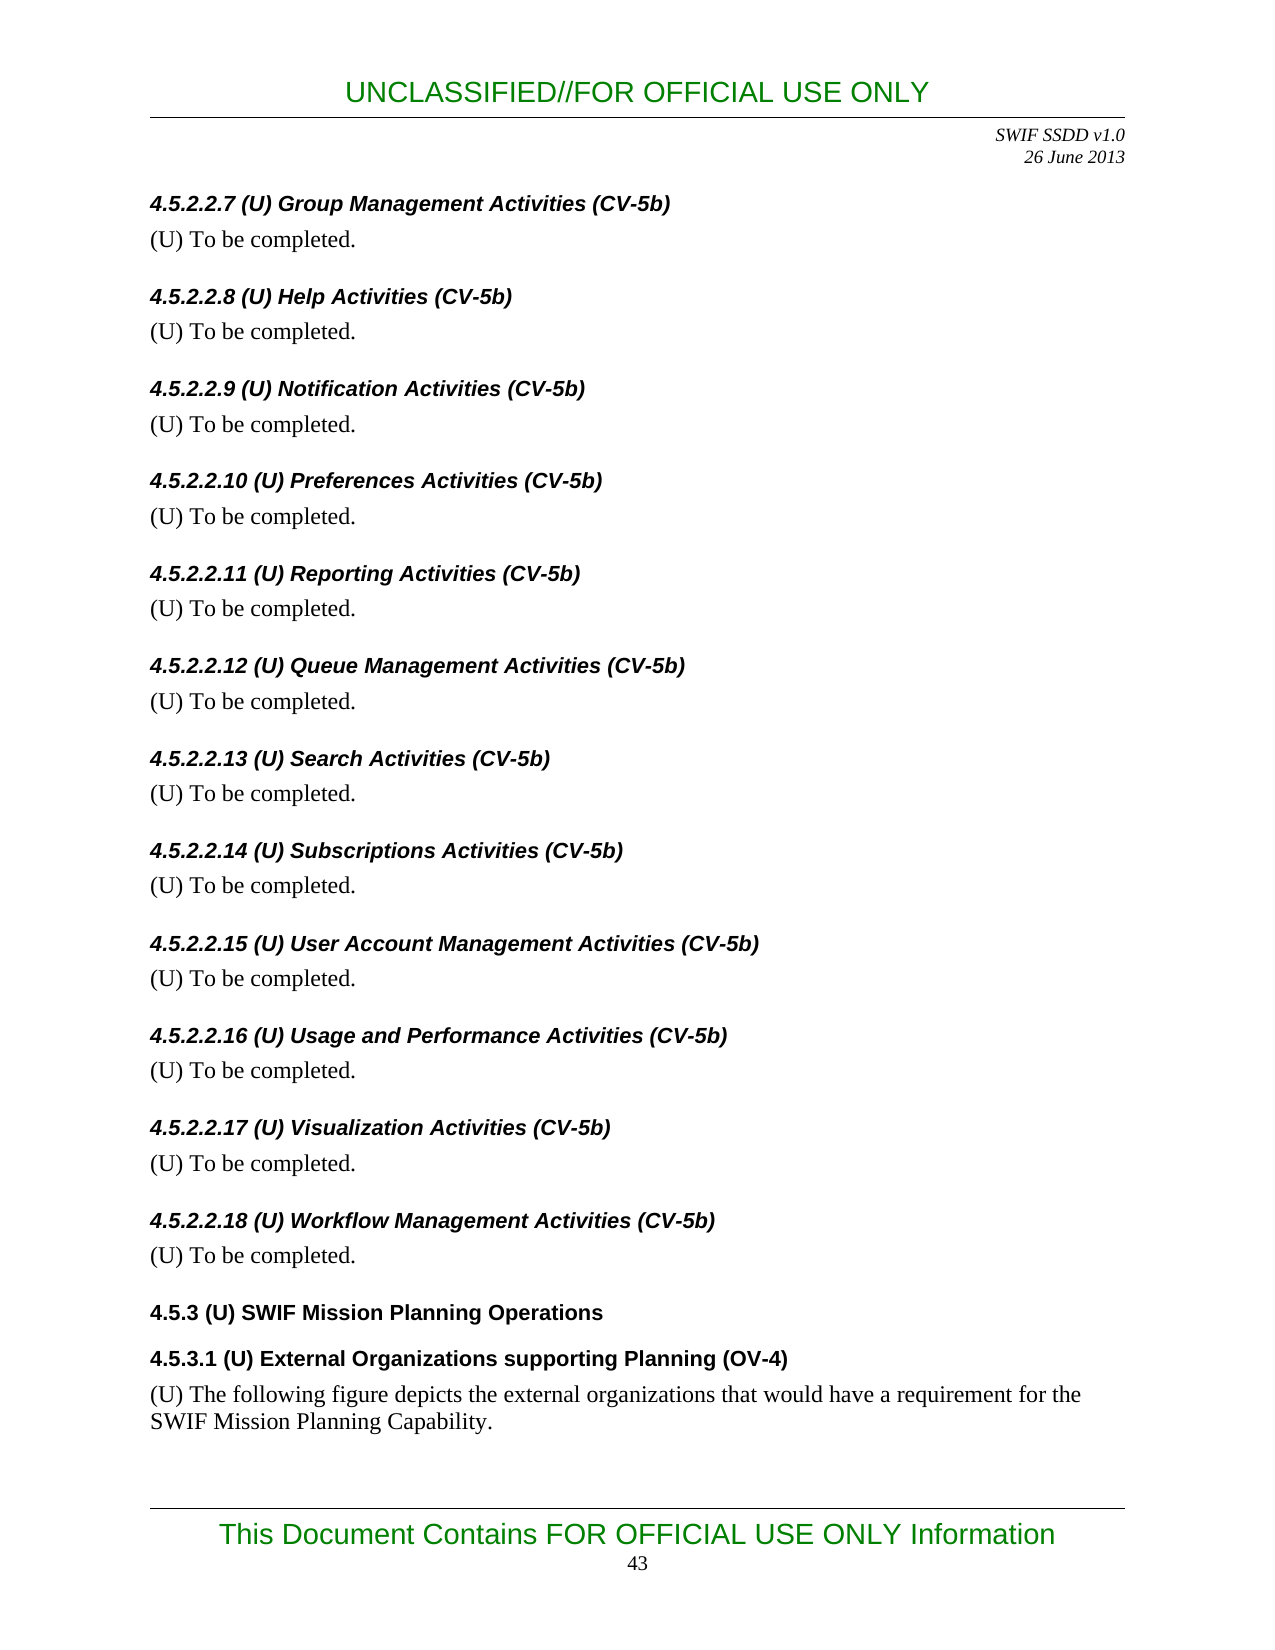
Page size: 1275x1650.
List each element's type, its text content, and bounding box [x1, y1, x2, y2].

subtitle (U) External Organizations supporting Planning (OV-4) [150, 1346, 1125, 1371]
subtitle (U) Subscriptions Activities (CV-5b) [150, 838, 1125, 863]
subtitle (U) Search Activities (CV-5b) [150, 746, 1125, 771]
text (U) To be completed. [150, 872, 1125, 899]
text (U) The following figure depicts the external organizations that would have a requirement for the SWIF Mission Planning Capability. [150, 1379, 1125, 1435]
text (U) To be completed. [150, 687, 1125, 714]
subtitle (U) Preferences Activities (CV-5b) [150, 468, 1125, 494]
text (U) To be completed. [150, 317, 1125, 345]
text (U) To be completed. [150, 594, 1125, 622]
subtitle (U) Queue Management Activities (CV-5b) [150, 653, 1125, 678]
text (U) To be completed. [150, 225, 1125, 252]
text (U) To be completed. [150, 1149, 1125, 1176]
subtitle (U) Group Management Activities (CV-5b) [150, 191, 1125, 216]
text (U) To be completed. [150, 964, 1125, 992]
text (U) To be completed. [150, 409, 1125, 437]
subtitle (U) User Account Management Activities (CV-5b) [150, 930, 1125, 956]
subtitle (U) Help Activities (CV-5b) [150, 284, 1125, 309]
text (U) To be completed. [150, 1241, 1125, 1269]
subtitle (U) Notification Activities (CV-5b) [150, 376, 1125, 401]
subtitle (U) Workflow Management Activities (CV-5b) [150, 1208, 1125, 1233]
subtitle (U) Visualization Activities (CV-5b) [150, 1115, 1125, 1140]
subtitle (U) Reporting Activities (CV-5b) [150, 561, 1125, 586]
text (U) To be completed. [150, 779, 1125, 807]
subtitle (U) Usage and Performance Activities (CV-5b) [150, 1023, 1125, 1048]
text (U) To be completed. [150, 1056, 1125, 1084]
subtitle (U) SWIF Mission Planning Operations [150, 1300, 1125, 1325]
text (U) To be completed. [150, 502, 1125, 529]
